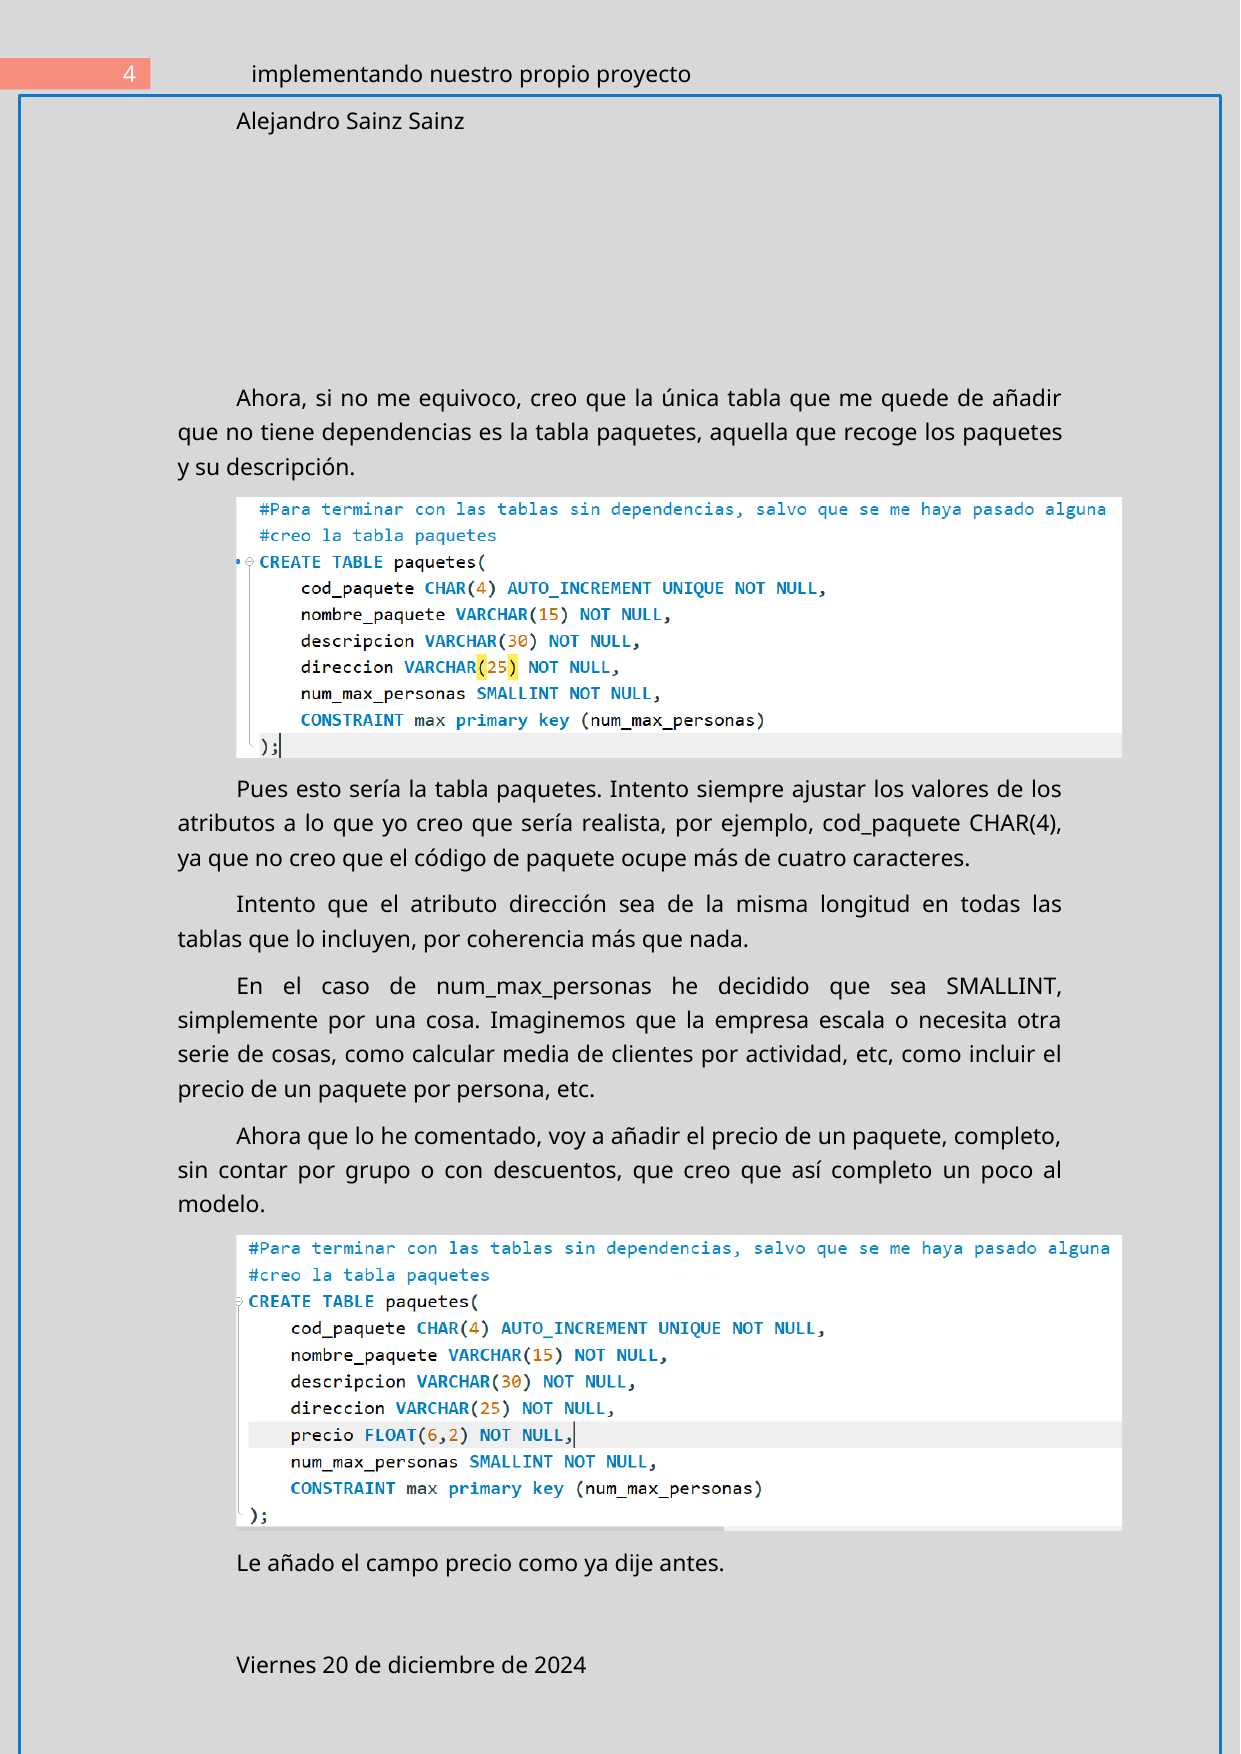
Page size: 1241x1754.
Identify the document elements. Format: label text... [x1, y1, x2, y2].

picture [236, 497, 1123, 758]
text Le añado el campo precio como ya dije antes. [177, 1546, 1063, 1578]
picture [236, 1235, 1123, 1531]
text Intento que el atributo dirección sea de la misma longitud en todas las tablas que lo incluyen, por coherencia más que nada. [177, 888, 1063, 954]
text En el caso de num_max_personas he decidido que sea SMALLINT, simplemente por una cosa. Imaginemos que la empresa escala o necesita otra serie de cosas, como calcular media de clientes por actividad, etc, como incluir el precio de un paquete por persona, etc. [177, 970, 1063, 1104]
text Ahora, si no me equivoco, creo que la única tabla que me quede de añadir que no tiene dependencias es la tabla paquetes, aquella que recoge los paquetes y su descripción. [177, 382, 1063, 482]
text Pues esto sería la tabla paquetes. Intento siempre ajustar los valores de los atributos a lo que yo creo que sería realista, por ejemplo, cod_paquete CHAR(4), ya que no creo que el código de paquete ocupe más de cuatro caracteres. [177, 773, 1063, 873]
text Ahora que lo he comentado, voy a añadir el precio de un paquete, completo, sin contar por grupo o con descuentos, que creo que así completo un poco al modelo. [177, 1120, 1063, 1220]
